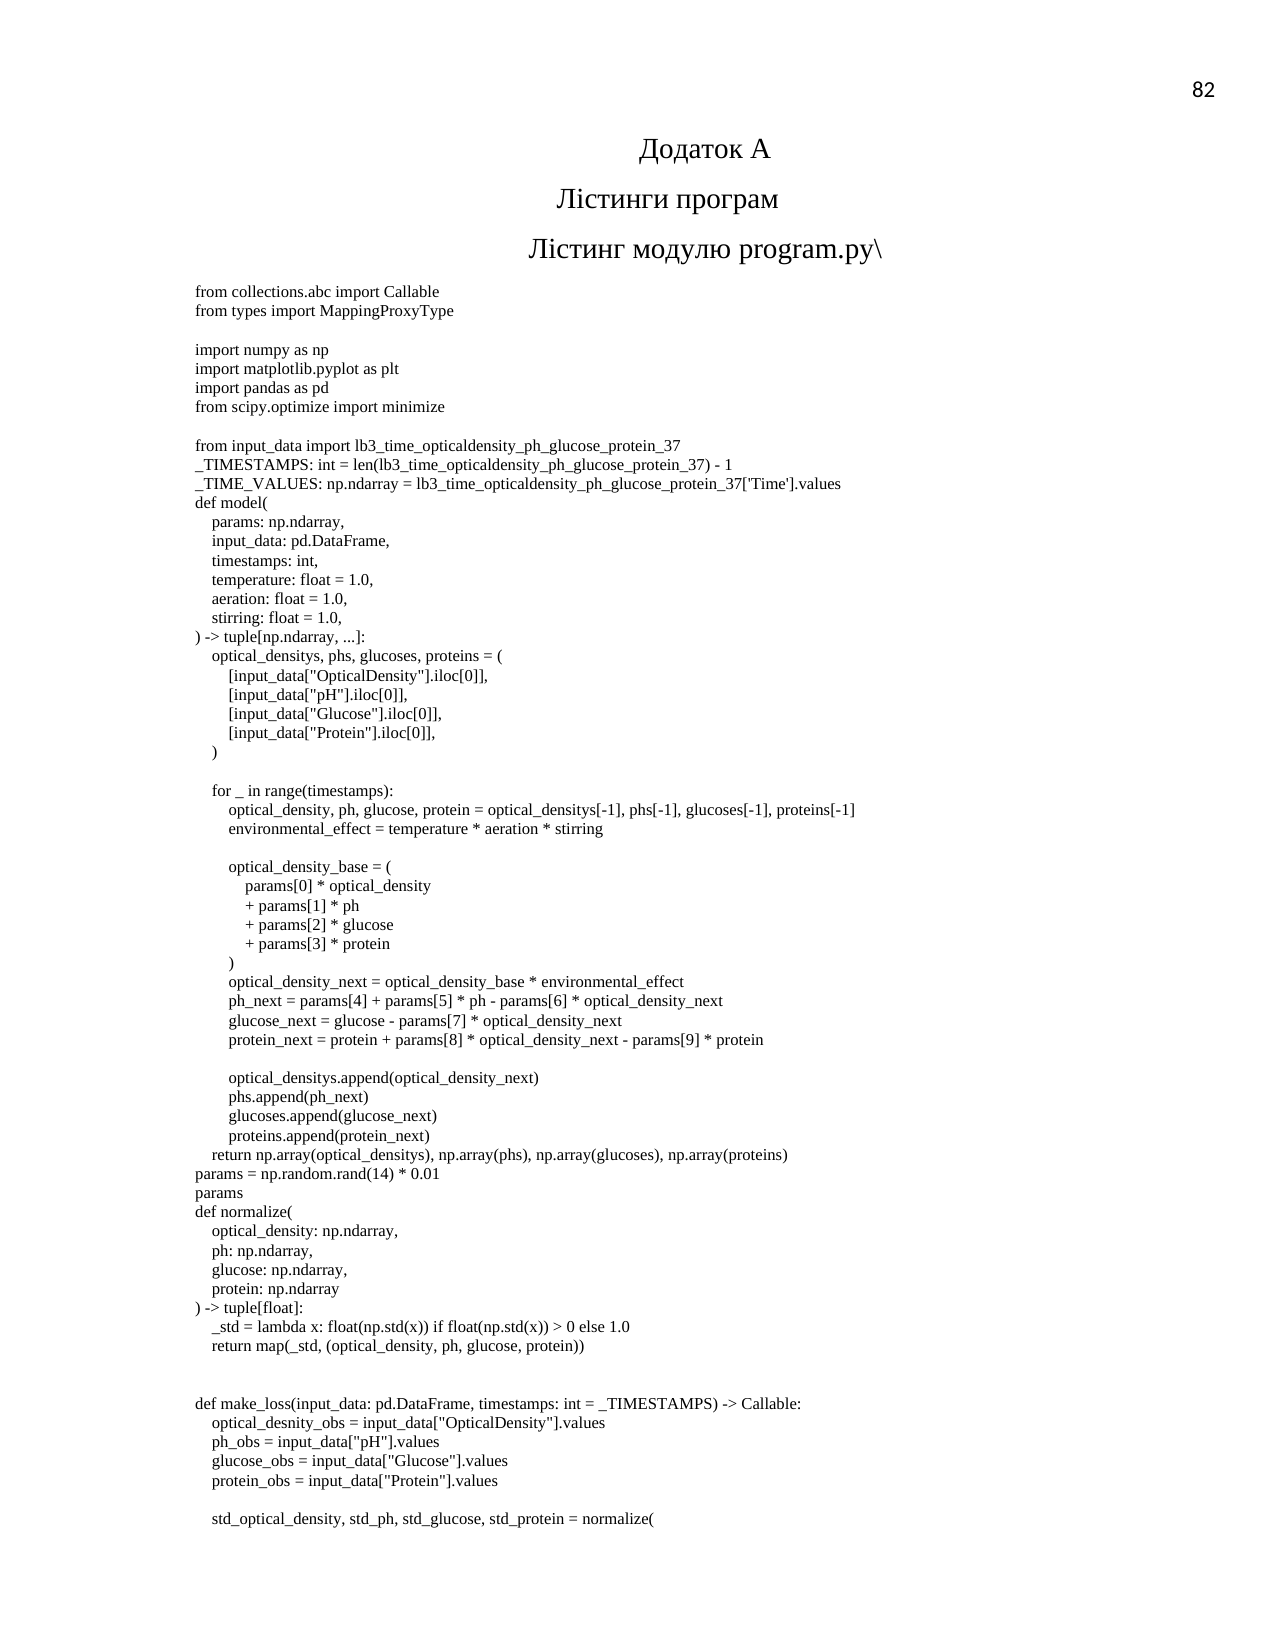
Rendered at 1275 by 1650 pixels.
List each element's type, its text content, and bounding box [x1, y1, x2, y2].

text import matplotlib.pyplot as plt [120, 359, 1215, 378]
text ) [120, 742, 1215, 761]
text [input_data["Protein"].iloc[0]], [120, 723, 1215, 742]
text from input_data import lb3_time_opticaldensity_ph_glucose_protein_37 [120, 435, 1215, 454]
text [input_data["OpticalDensity"].iloc[0]], [120, 665, 1215, 684]
text + params[3] * protein [120, 934, 1215, 953]
text def model( [120, 493, 1215, 512]
text optical_density, ph, glucose, protein = optical_densitys[-1], phs[-1], glucoses[-1], proteins[-1] [120, 799, 1215, 819]
text optical_density: np.ndarray, [120, 1221, 1215, 1240]
text _std = lambda x: float(np.std(x)) if float(np.std(x)) > 0 else 1.0 [120, 1317, 1215, 1336]
text optical_density_base = ( [120, 857, 1215, 876]
text from collections.abc import Callable [120, 282, 1215, 301]
text proteins.append(protein_next) [120, 1125, 1215, 1144]
text ph_next = params[4] + params[5] * ph - params[6] * optical_density_next [120, 991, 1215, 1010]
text std_optical_density, std_ph, std_glucose, std_protein = normalize( [120, 1509, 1215, 1528]
text optical_desnity_obs = input_data["OpticalDensity"].values [120, 1413, 1215, 1432]
text ph: np.ndarray, [120, 1240, 1215, 1259]
text protein: np.ndarray [120, 1279, 1215, 1298]
text timestamps: int, [120, 550, 1215, 569]
text import pandas as pd [120, 378, 1215, 397]
text params[0] * optical_density [120, 876, 1215, 895]
text temperature: float = 1.0, [120, 569, 1215, 589]
text environmental_effect = temperature * aeration * stirring [120, 819, 1215, 838]
text from scipy.optimize import minimize [120, 397, 1215, 416]
text + params[2] * glucose [120, 914, 1215, 934]
text params: np.ndarray, [120, 512, 1215, 531]
text ph_obs = input_data["pH"].values [120, 1432, 1215, 1451]
text ) -> tuple[float]: [120, 1298, 1215, 1317]
text return map(_std, (optical_density, ph, glucose, protein)) [120, 1336, 1215, 1355]
text protein_next = protein + params[8] * optical_density_next - params[9] * protein [120, 1029, 1215, 1049]
text [input_data["pH"].iloc[0]], [120, 684, 1215, 704]
text def normalize( [120, 1202, 1215, 1221]
text _TIMESTAMPS: int = len(lb3_time_opticaldensity_ph_glucose_protein_37) - 1 [120, 454, 1215, 474]
text phs.append(ph_next) [120, 1087, 1215, 1106]
text for _ in range(timestamps): [120, 780, 1215, 799]
text protein_obs = input_data["Protein"].values [120, 1470, 1215, 1489]
text ) [120, 953, 1215, 972]
text glucose_obs = input_data["Glucose"].values [120, 1451, 1215, 1470]
text input_data: pd.DataFrame, [120, 531, 1215, 550]
text params = np.random.rand(14) * 0.01 [120, 1164, 1215, 1183]
text from types import MappingProxyType [120, 301, 1215, 320]
text return np.array(optical_densitys), np.array(phs), np.array(glucoses), np.array(proteins) [120, 1144, 1215, 1164]
text def make_loss(input_data: pd.DataFrame, timestamps: int = _TIMESTAMPS) -> Callable: [120, 1394, 1215, 1413]
text _TIME_VALUES: np.ndarray = lb3_time_opticaldensity_ph_glucose_protein_37['Time'].values [120, 474, 1215, 493]
text optical_densitys, phs, glucoses, proteins = ( [120, 646, 1215, 665]
text stirring: float = 1.0, [120, 608, 1215, 627]
text [input_data["Glucose"].iloc[0]], [120, 704, 1215, 723]
text import numpy as np [120, 339, 1215, 359]
text optical_density_next = optical_density_base * environmental_effect [120, 972, 1215, 991]
text ) -> tuple[np.ndarray, ...]: [120, 627, 1215, 646]
text aeration: float = 1.0, [120, 589, 1215, 608]
text glucose_next = glucose - params[7] * optical_density_next [120, 1010, 1215, 1029]
text Лістинг модулю program.py\ [120, 232, 1215, 265]
text glucoses.append(glucose_next) [120, 1106, 1215, 1125]
text params [120, 1183, 1215, 1202]
text Додаток А Лістинги програм [120, 131, 1215, 215]
text + params[1] * ph [120, 895, 1215, 914]
text glucose: np.ndarray, [120, 1259, 1215, 1279]
text optical_densitys.append(optical_density_next) [120, 1068, 1215, 1087]
